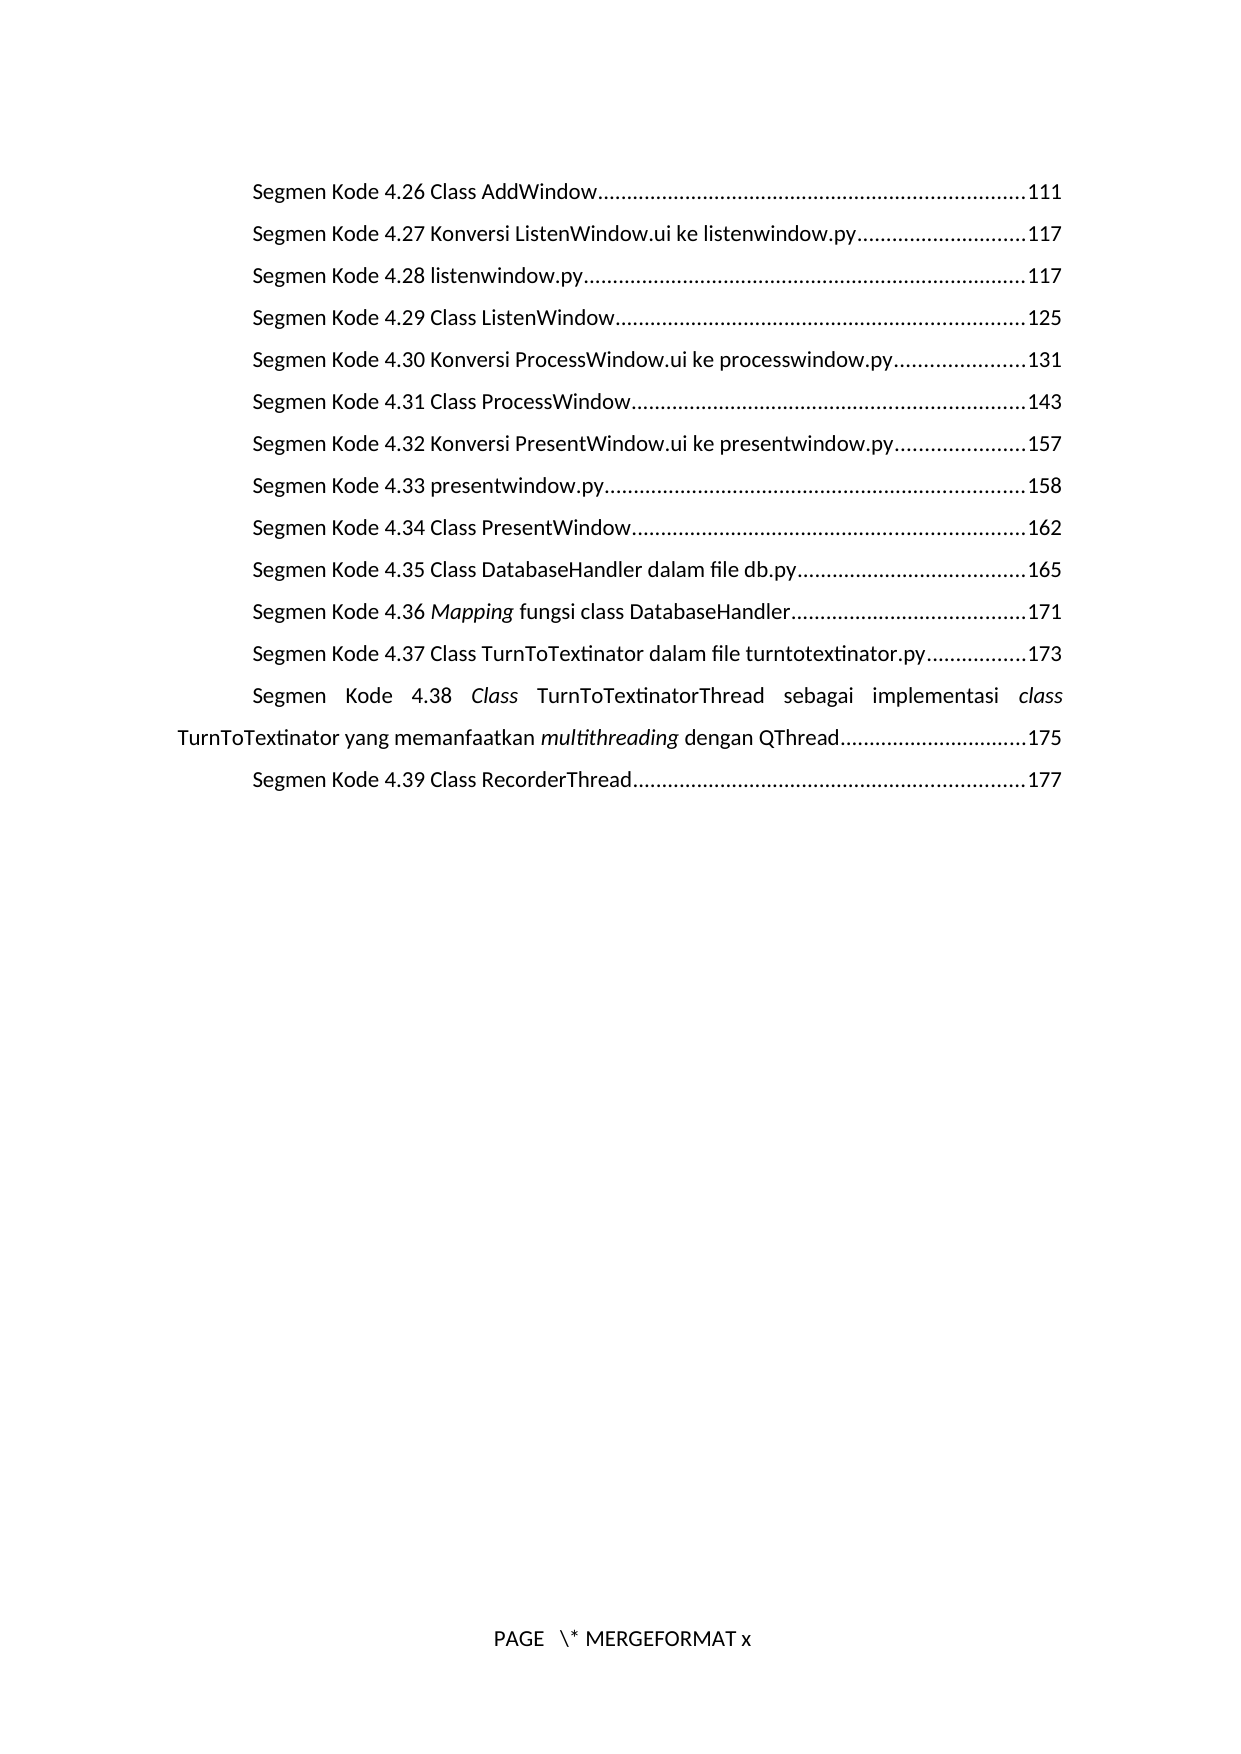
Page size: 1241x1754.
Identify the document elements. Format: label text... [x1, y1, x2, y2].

text Segmen Kode 4.33 presentwindow.py 158 [177, 471, 1063, 499]
text Segmen Kode 4.29 Class ListenWindow 125 [177, 303, 1063, 331]
text Segmen Kode 4.34 Class PresentWindow 162 [177, 513, 1063, 541]
text Segmen Kode 4.26 Class AddWindow 111 [177, 177, 1063, 205]
text Segmen Kode 4.35 Class DatabaseHandler dalam file db.py 165 [177, 555, 1063, 583]
text Segmen Kode 4.38 Class TurnToTextinatorThread sebagai implementasi class TurnToTextinator yang memanfaatkan multithreading dengan QThread 175 [177, 681, 1063, 751]
text Segmen Kode 4.31 Class ProcessWindow 143 [177, 387, 1063, 415]
text Segmen Kode 4.39 Class RecorderThread 177 [177, 765, 1063, 793]
text Segmen Kode 4.32 Konversi PresentWindow.ui ke presentwindow.py 157 [177, 429, 1063, 457]
text Segmen Kode 4.27 Konversi ListenWindow.ui ke listenwindow.py 117 [177, 219, 1063, 247]
text Segmen Kode 4.36 Mapping fungsi class DatabaseHandler 171 [177, 597, 1063, 625]
text Segmen Kode 4.28 listenwindow.py 117 [177, 261, 1063, 289]
text Segmen Kode 4.30 Konversi ProcessWindow.ui ke processwindow.py 131 [177, 345, 1063, 373]
text Segmen Kode 4.37 Class TurnToTextinator dalam file turntotextinator.py 173 [177, 639, 1063, 667]
